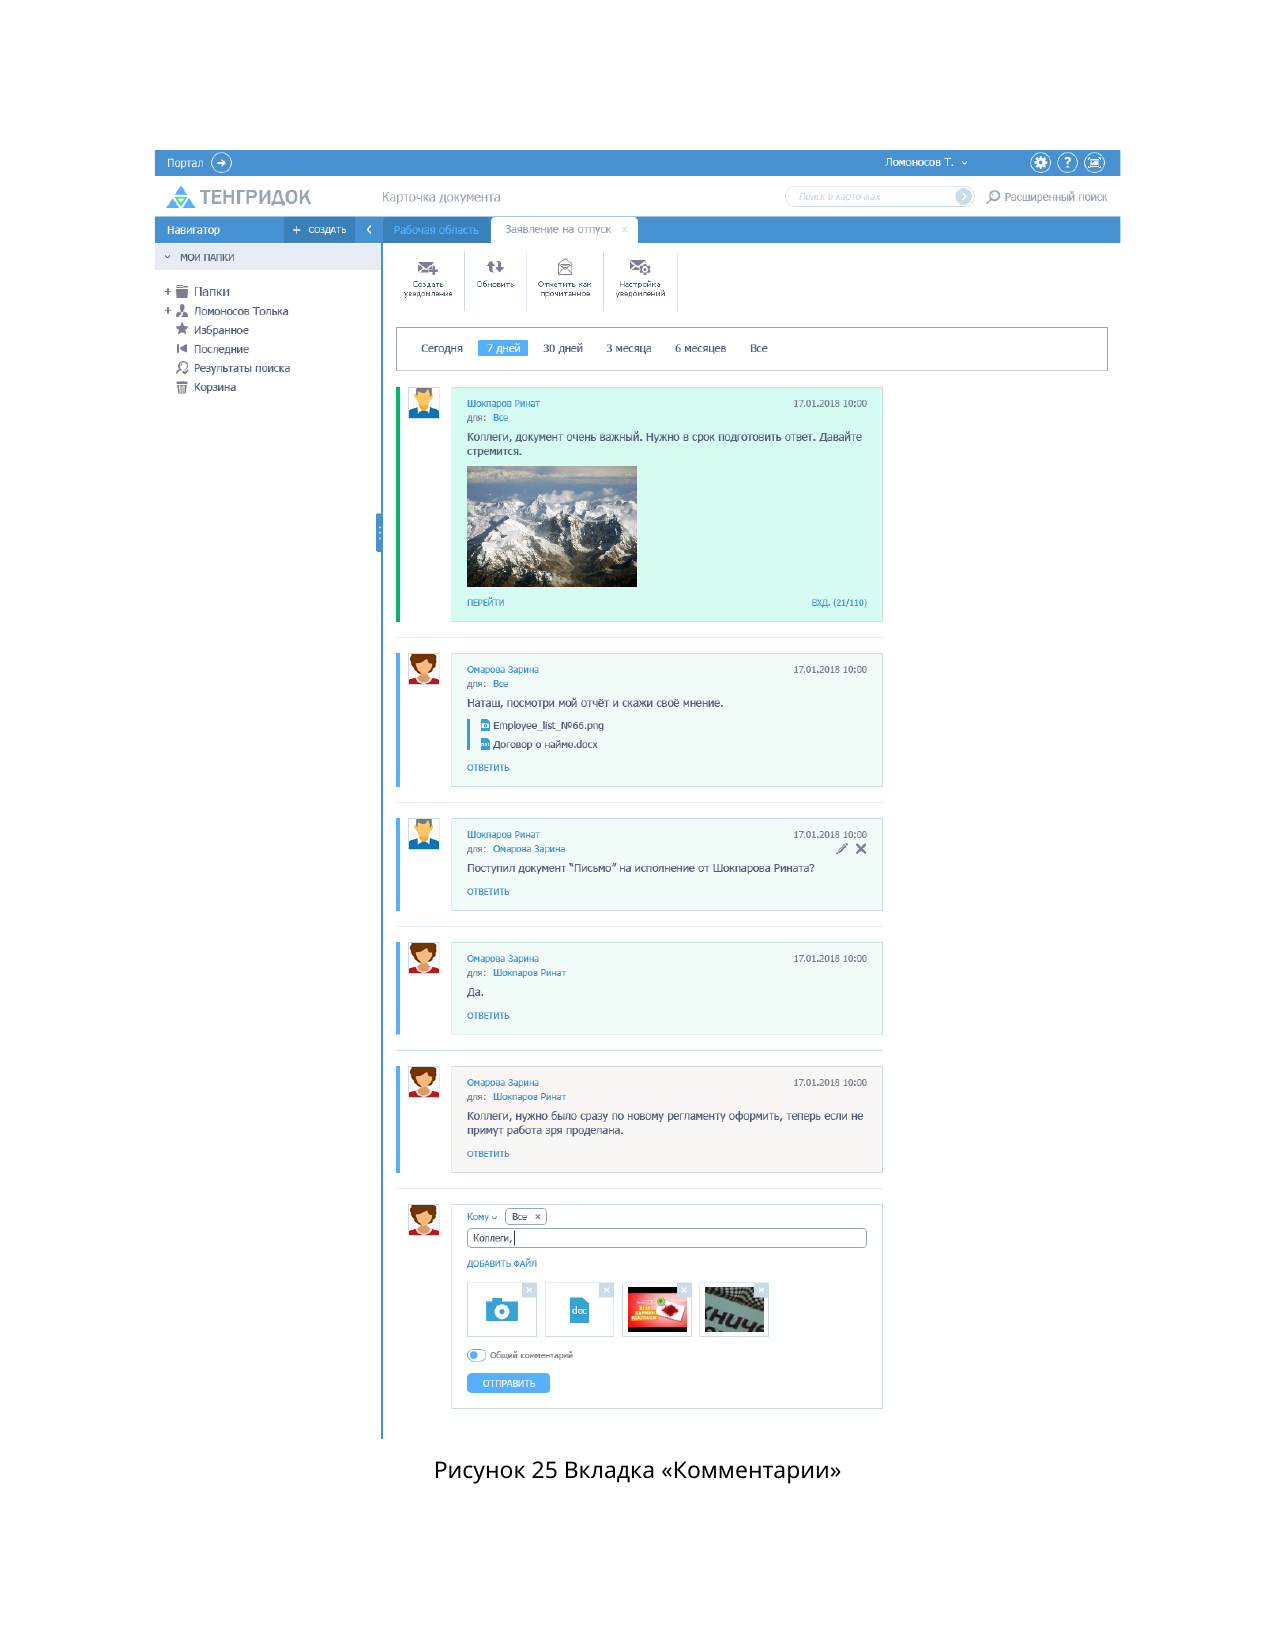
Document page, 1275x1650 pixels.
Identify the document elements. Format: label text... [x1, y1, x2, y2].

picture [154, 150, 1121, 1439]
